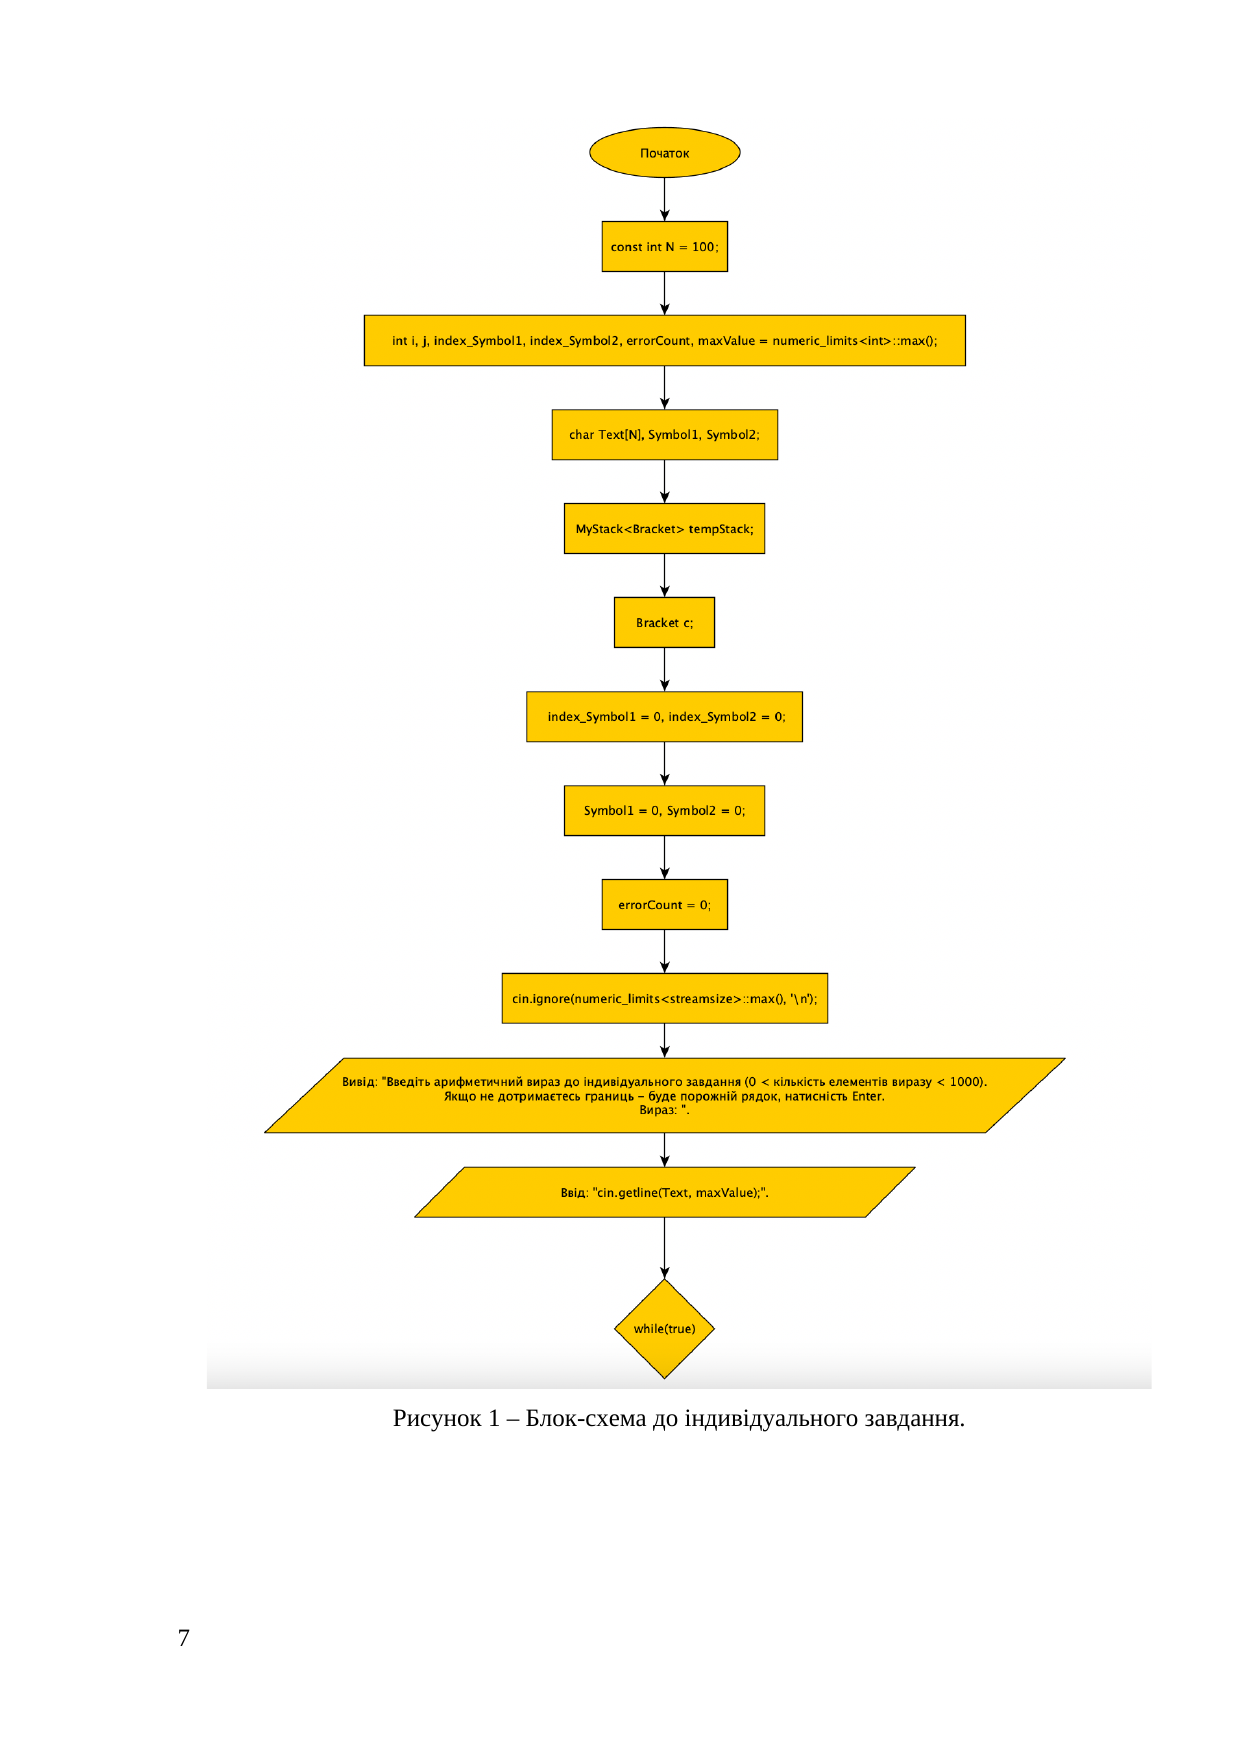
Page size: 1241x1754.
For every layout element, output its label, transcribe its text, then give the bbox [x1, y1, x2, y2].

text Рисунок 1 – Блок-схема до індивідуального завдання. [177, 1403, 1181, 1432]
picture [206, 118, 1152, 1389]
